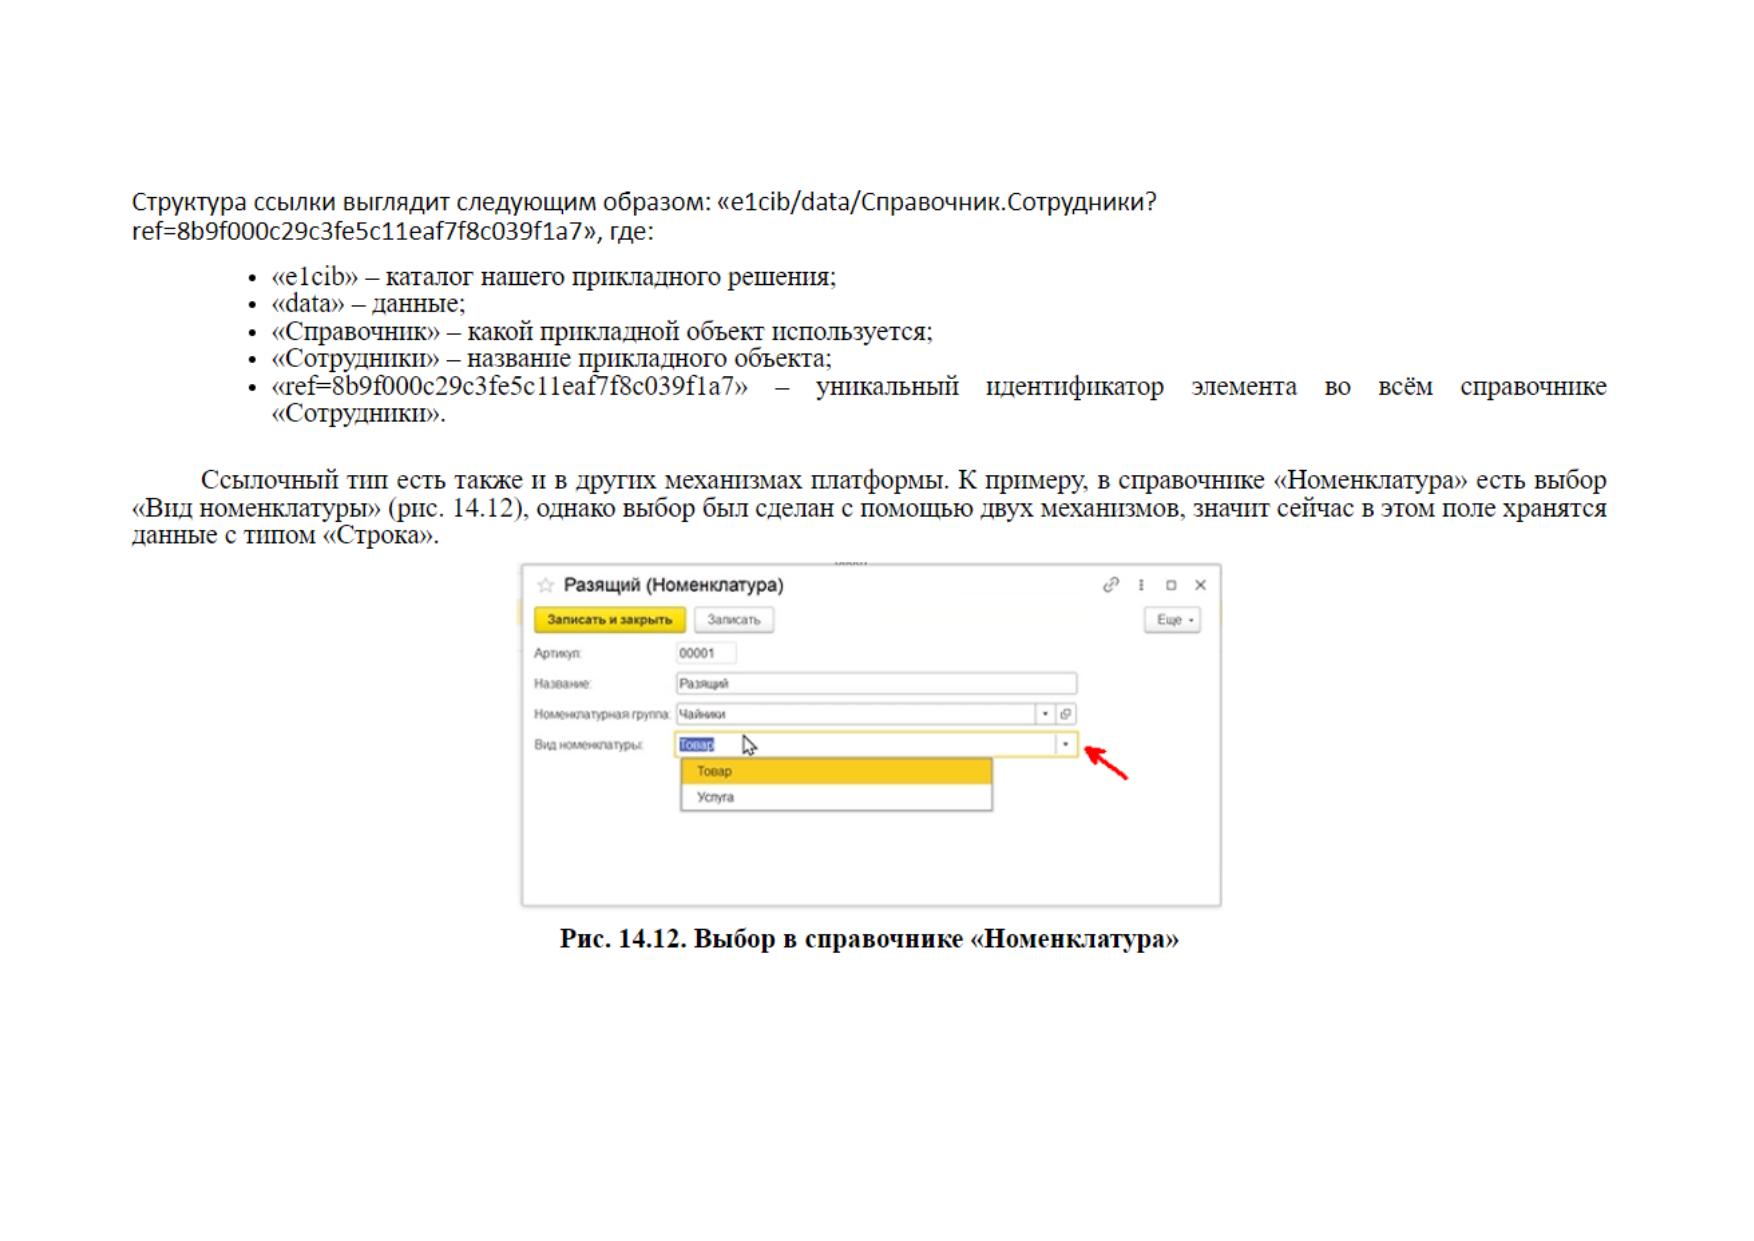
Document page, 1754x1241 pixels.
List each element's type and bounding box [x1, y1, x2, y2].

picture [118, 177, 1636, 957]
